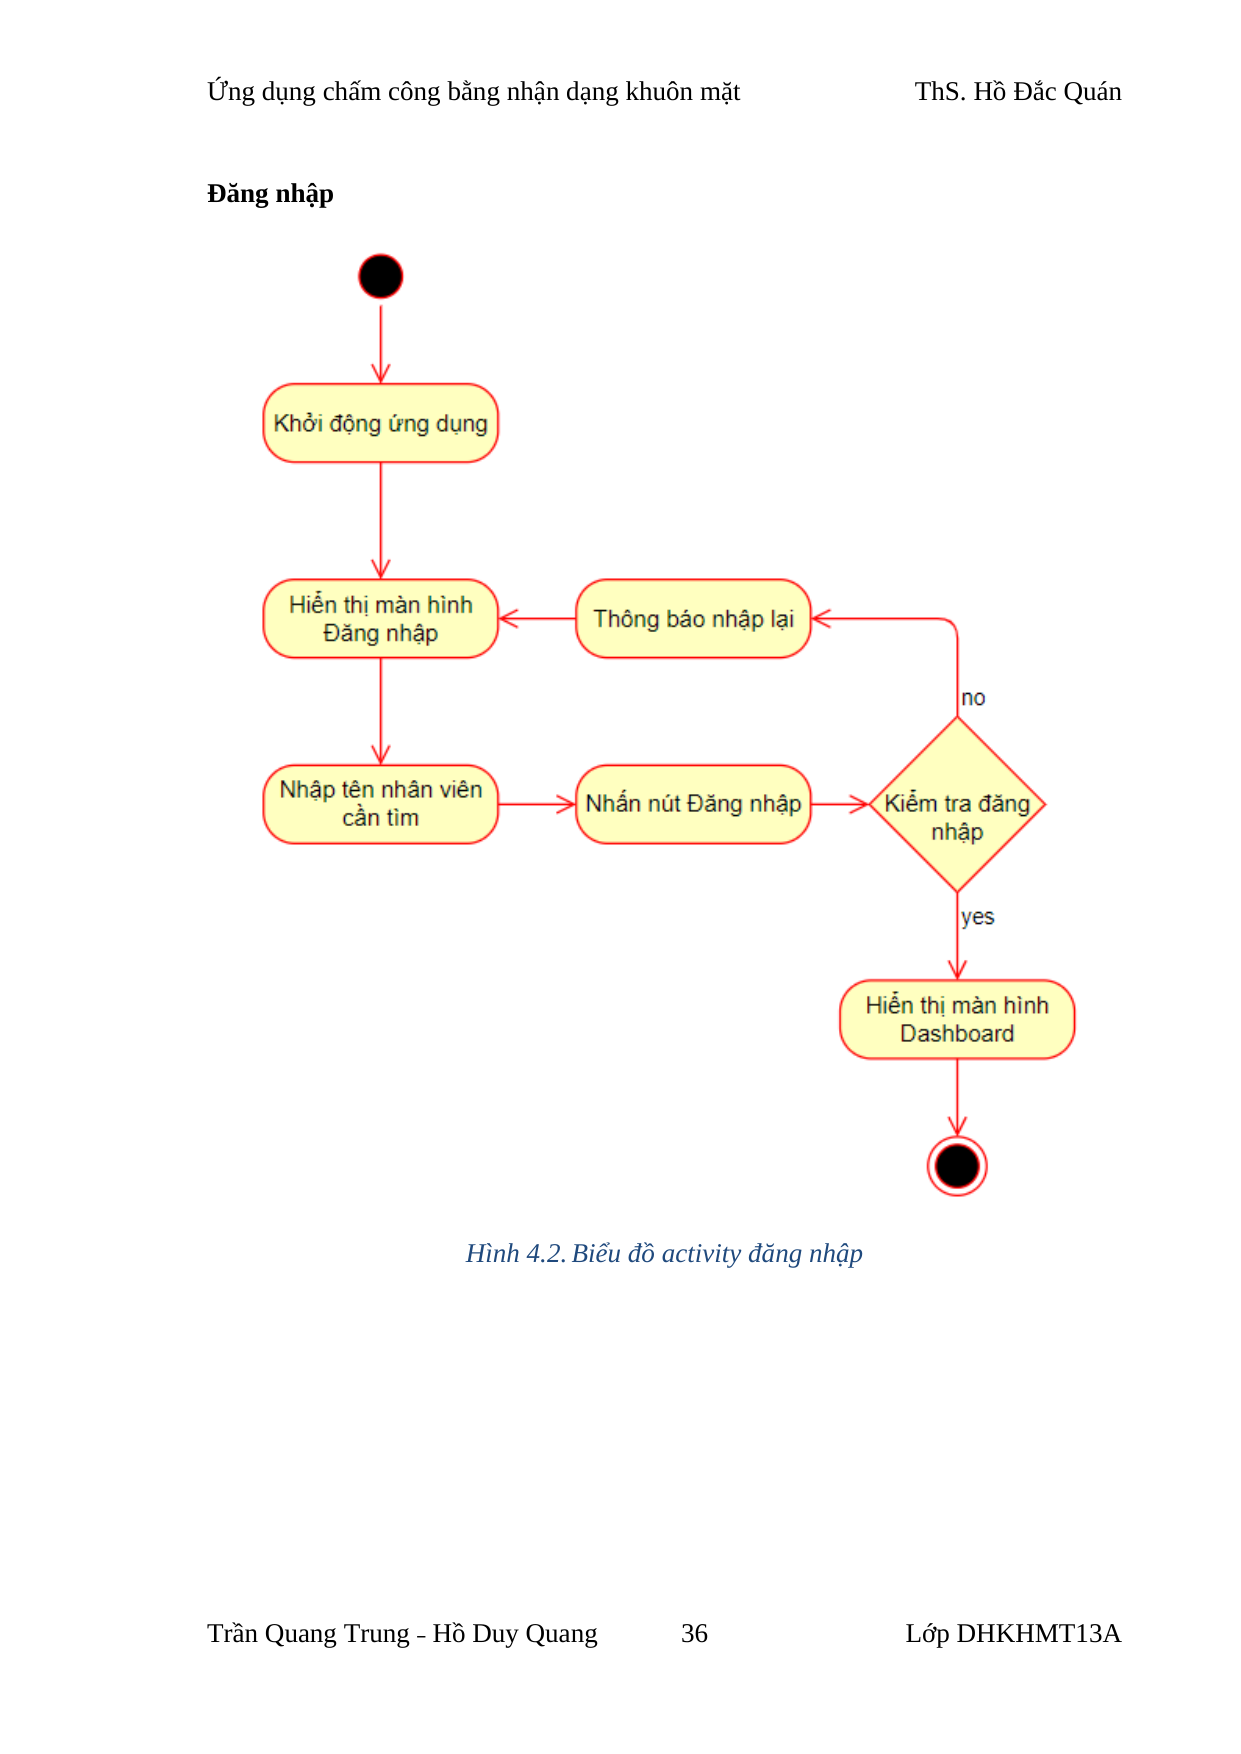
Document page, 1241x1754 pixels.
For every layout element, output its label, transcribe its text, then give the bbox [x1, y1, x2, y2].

text Đăng nhập [207, 177, 1122, 208]
picture [244, 244, 1085, 1203]
text Hình 4.2. Biểu đồ activity đăng nhập [207, 1237, 1122, 1268]
